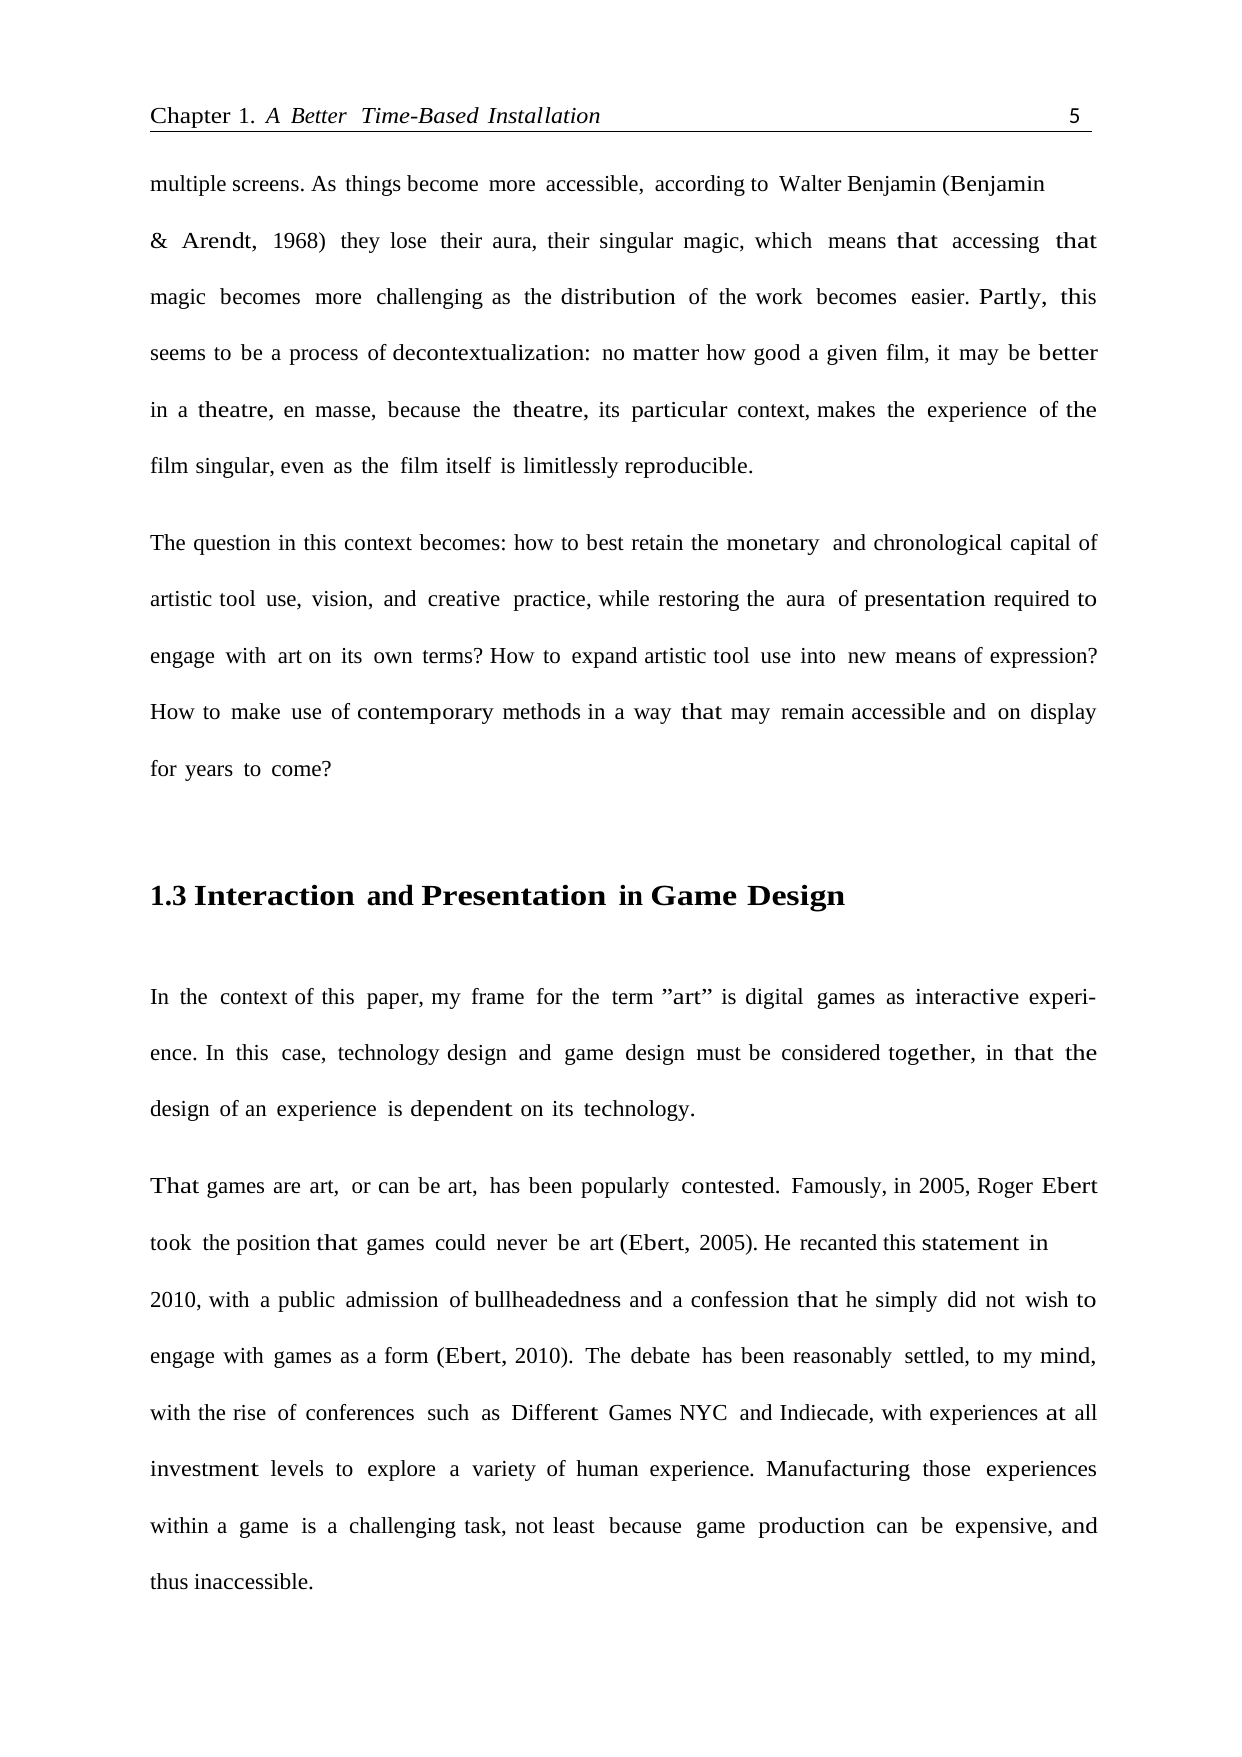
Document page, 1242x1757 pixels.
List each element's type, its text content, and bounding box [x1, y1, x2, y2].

text multiple screens. As things become more accessible, according to Walter Benjamin (Benjamin [150, 170, 1097, 197]
text The question in this context becomes: how to best retain the monetary and chronological capital of artistic tool use, vision, and creative practice, while restoring the aura of presentation required to engage with art on its own terms? How to expand artistic tool use into new means of expression? How to make use of contemporary methods in a way that may remain accessible and on display for years to come? [150, 529, 1098, 781]
text In the context of this paper, my frame for the term ”art” is digital games as interactive experi- ence. In this case, technology design and game design must be considered together, in that the design of an experience is dependent on its technology. [150, 983, 1098, 1122]
text 1.3 Interaction and Presentation in Game Design [150, 878, 904, 912]
text That games are art, or can be art, has been popularly contested. Famously, in 2005, Roger Ebert took the position that games could never be art (Ebert, 2005). He recanted this statement in [150, 1172, 1098, 1255]
text & Arendt, 1968) they lose their aura, their singular magic, which means that accessing that magic becomes more challenging as the distribution of the work becomes easier. Partly, this seems to be a process of decontextualization: no matter how good a given film, it may be better in a theatre, en masse, because the theatre, its particular context, makes the experience of the film singular, even as the film itself is limitlessly reproducible. [150, 227, 1098, 478]
text 2010, with a public admission of bullheadedness and a confession that he simply did not wish to engage with games as a form (Ebert, 2010). The debate has been reasonably settled, to my mind, with the rise of conferences such as Different Games NYC and Indiecade, with experiences at all investment levels to explore a variety of human experience. Manufacturing those experiences within a game is a challenging task, not least because game production can be expensive, and thus inaccessible. [150, 1286, 1098, 1594]
